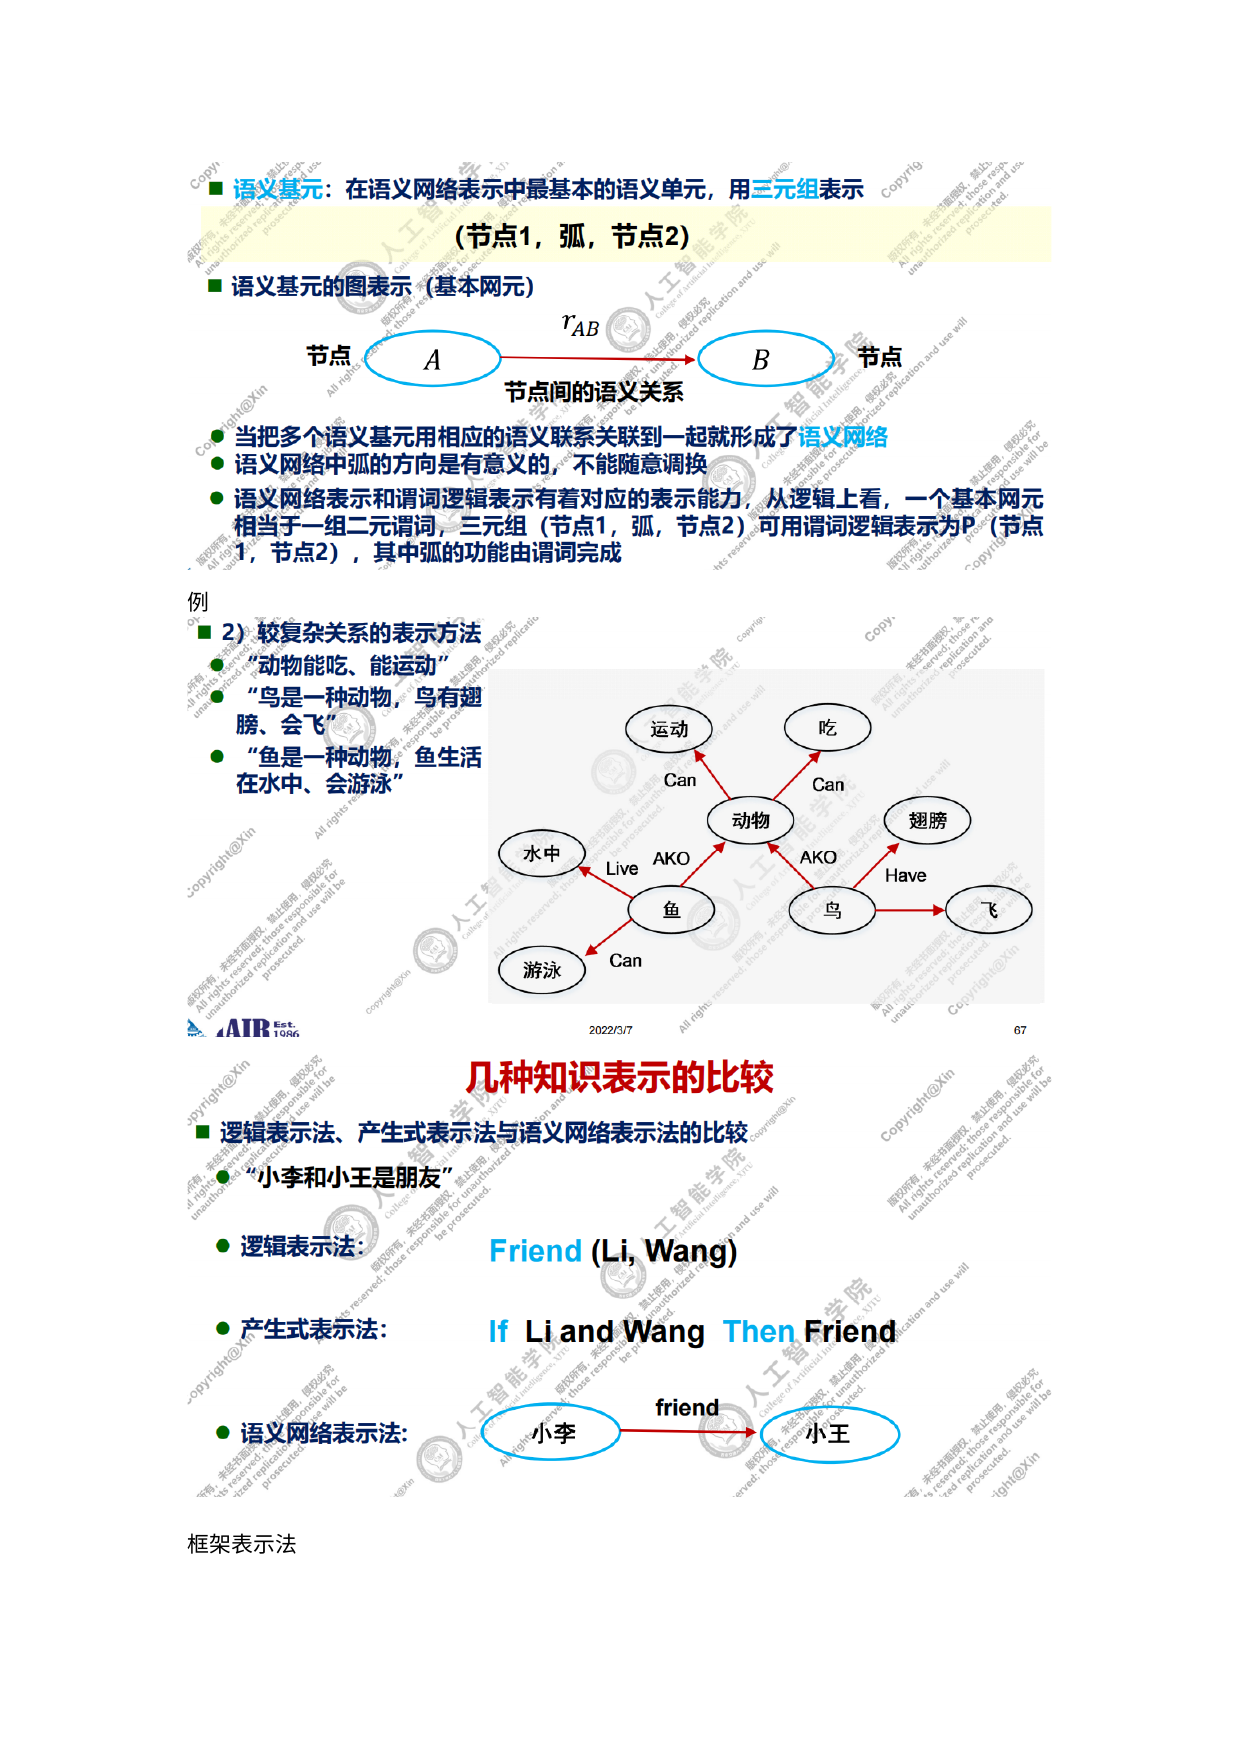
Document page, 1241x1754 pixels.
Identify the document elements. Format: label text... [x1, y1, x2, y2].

text 例 [187, 584, 1053, 617]
picture [187, 1039, 1052, 1497]
picture [187, 617, 1052, 1037]
text 框架表示法 [187, 1527, 1053, 1559]
picture [187, 162, 1052, 570]
